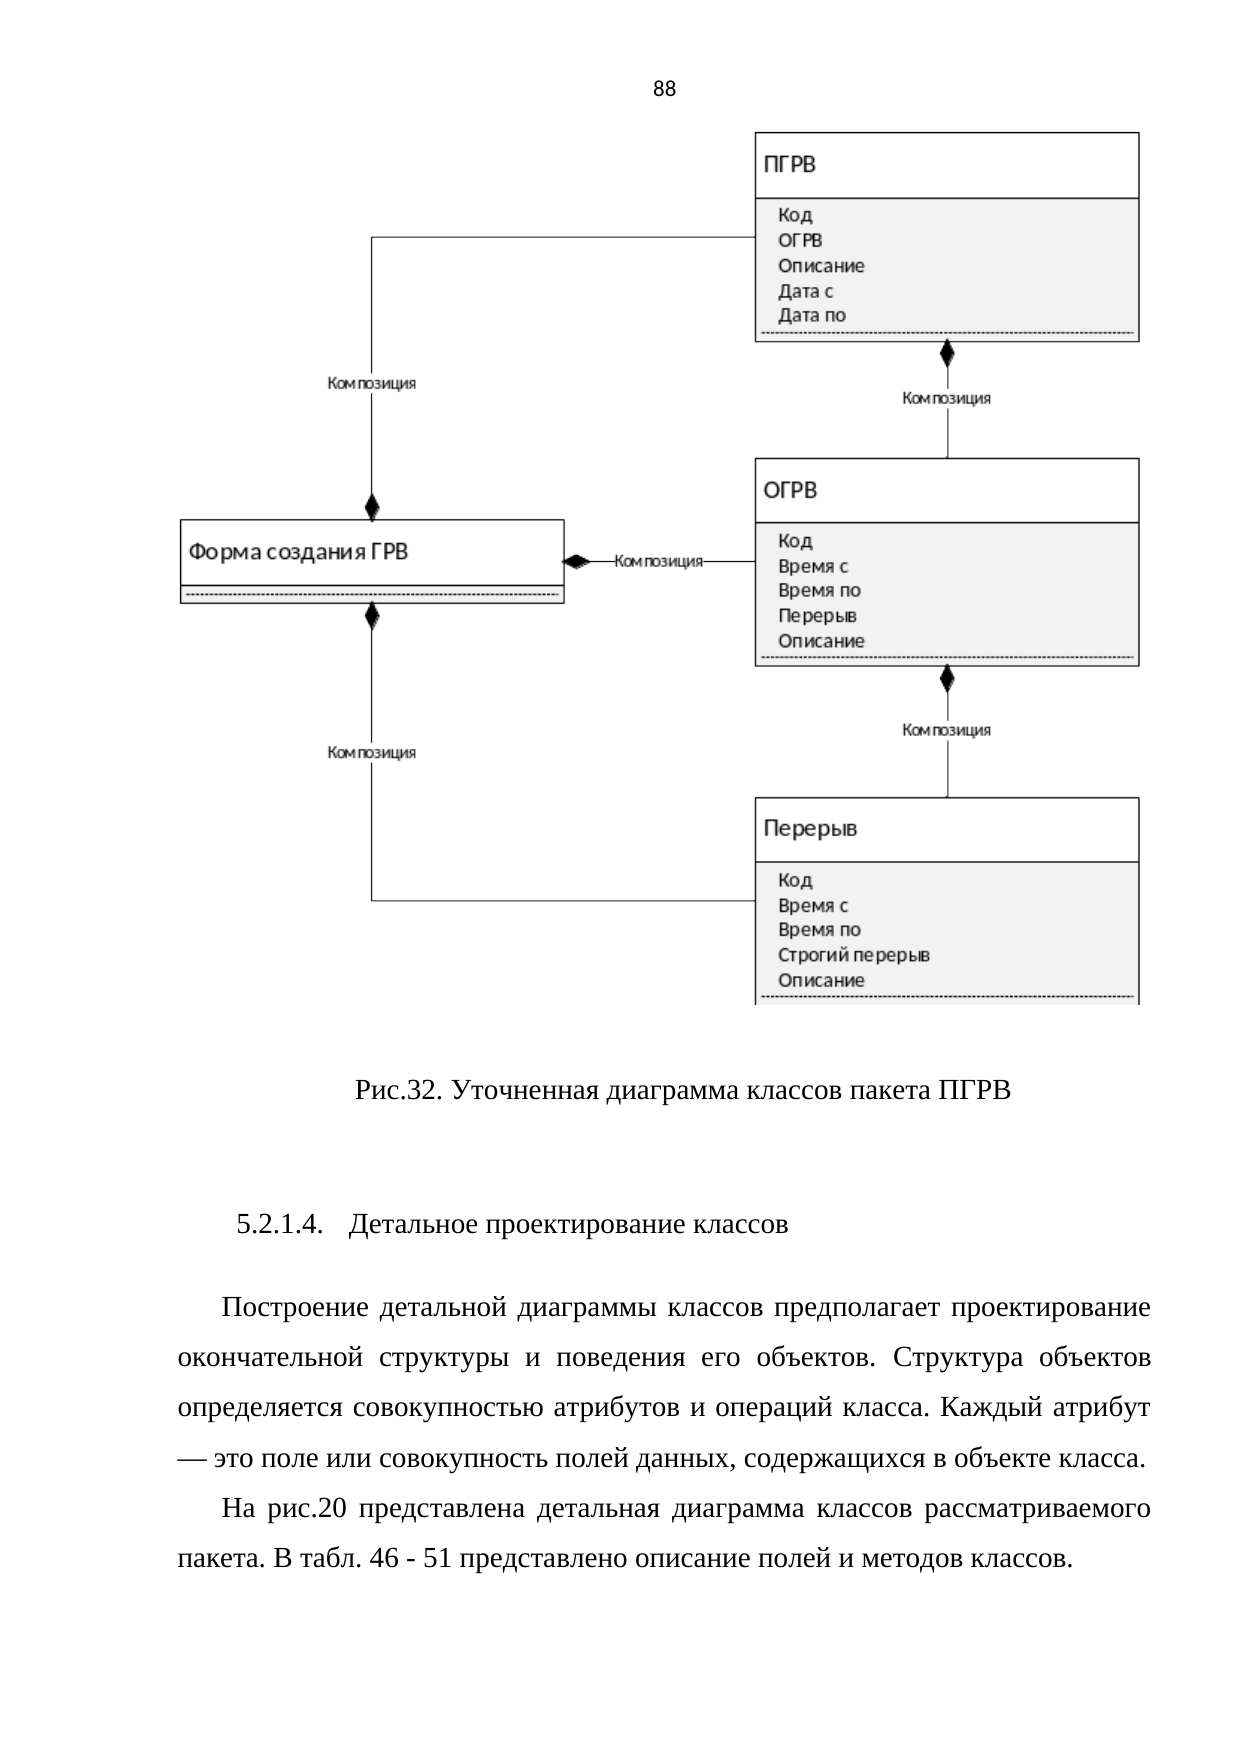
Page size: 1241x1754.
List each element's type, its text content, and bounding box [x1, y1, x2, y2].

text На рис.20 представлена детальная диаграмма классов рассматриваемого пакета. В табл. 46 - 51 представлено описание полей и методов классов. [177, 1490, 1152, 1574]
subtitle Детальное проектирование классов [236, 1206, 1152, 1239]
text Построение детальной диаграммы классов предполагает проектирование окончательной структуры и поведения его объектов. Структура объектов определяется совокупностью атрибутов и операций класса. Каждый атрибут — это поле или совокупность полей данных, содержащихся в объекте класса. [177, 1289, 1152, 1473]
text Рис.32. Уточненная диаграмма классов пакета ПГРВ [177, 1072, 1152, 1105]
